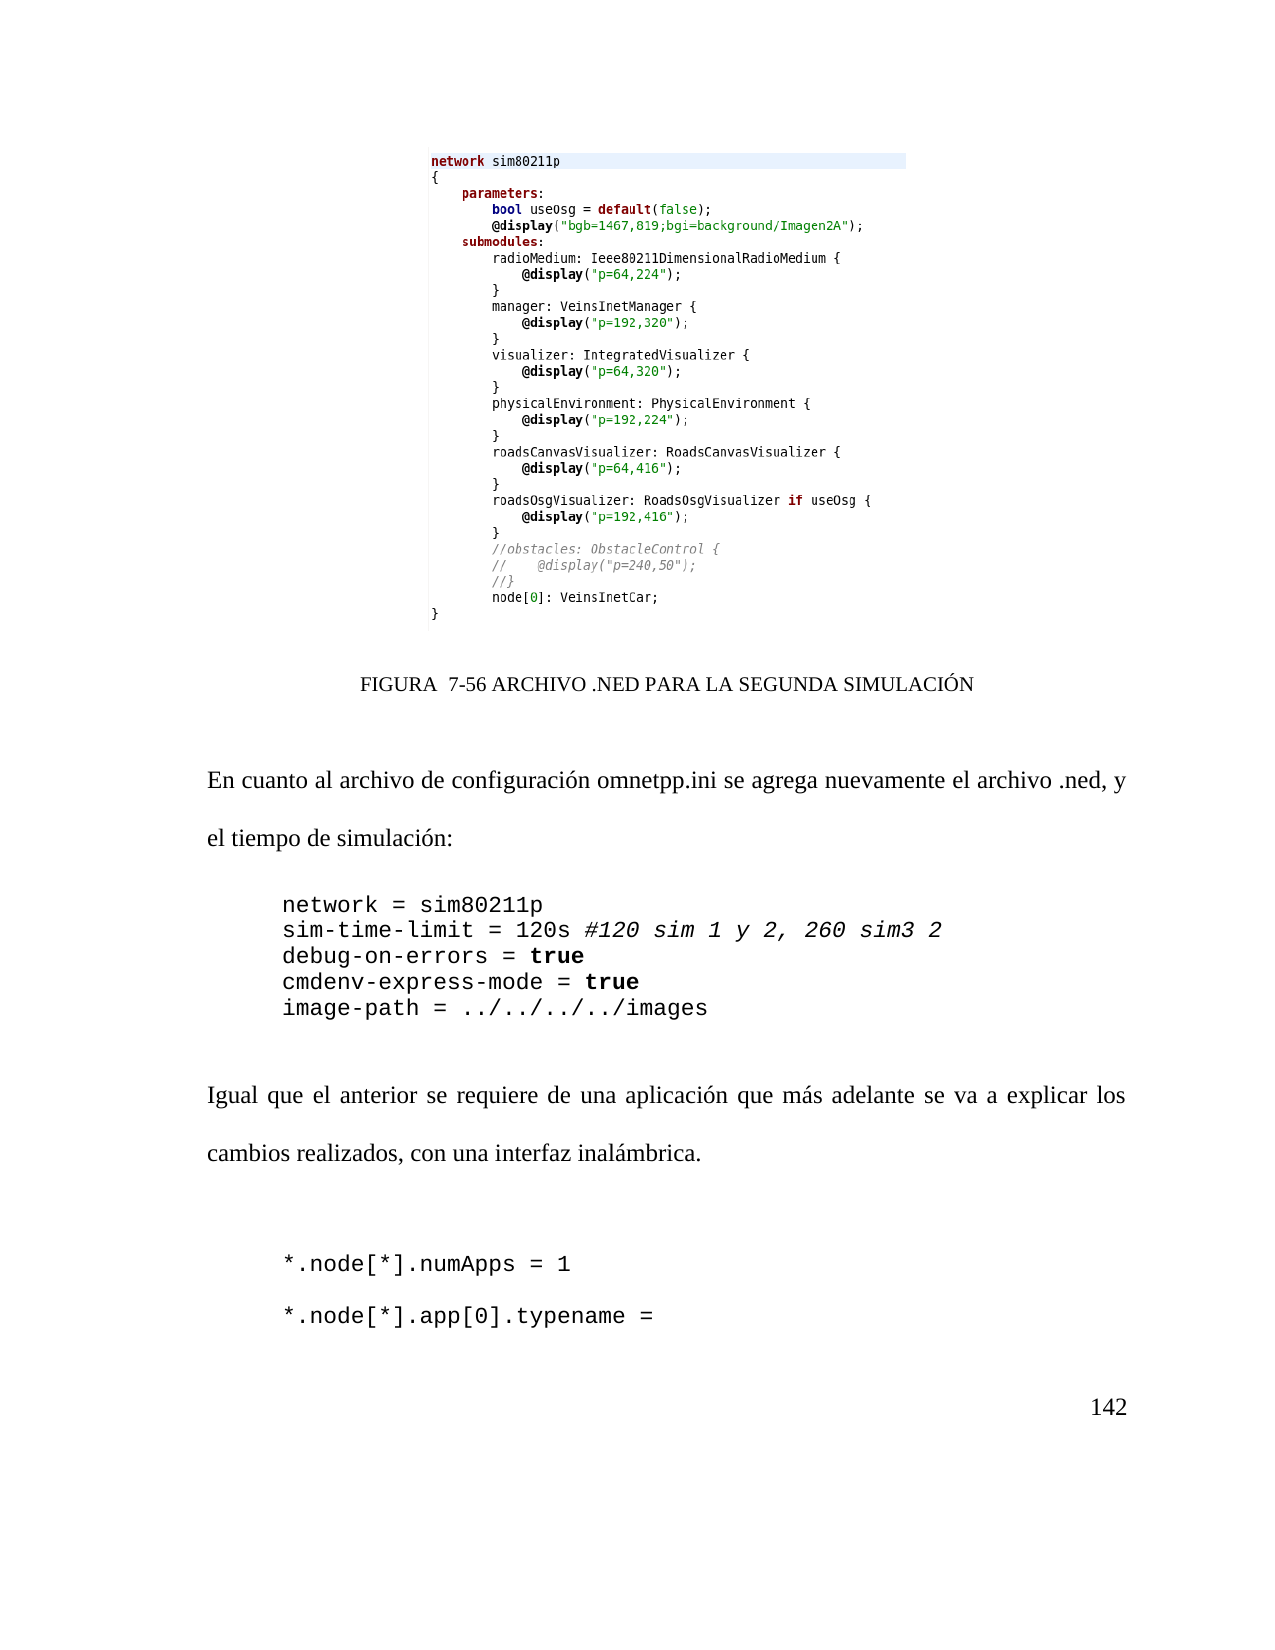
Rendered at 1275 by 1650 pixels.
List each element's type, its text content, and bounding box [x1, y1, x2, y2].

text *.node[*].numApps = 1 [282, 1253, 1127, 1278]
text cmdenv-express-mode = true [282, 971, 1127, 997]
text Igual que el anterior se requiere de una aplicación que más adelante se va a explicar los cambios realizados, con una interfaz inalámbrica. [207, 1080, 1127, 1166]
text *.node[*].app[0].typename = [282, 1304, 1127, 1330]
text image-path = ../../../../images [282, 997, 1127, 1023]
text network = sim80211p [282, 893, 1127, 919]
text sim-time-limit = 120s #120 sim 1 y 2, 260 sim3 2 [282, 919, 1127, 945]
text debug-on-errors = true [282, 945, 1127, 971]
picture [428, 147, 906, 631]
text En cuanto al archivo de configuración omnetpp.ini se agrega nuevamente el archivo .ned, y el tiempo de simulación: [207, 765, 1127, 852]
